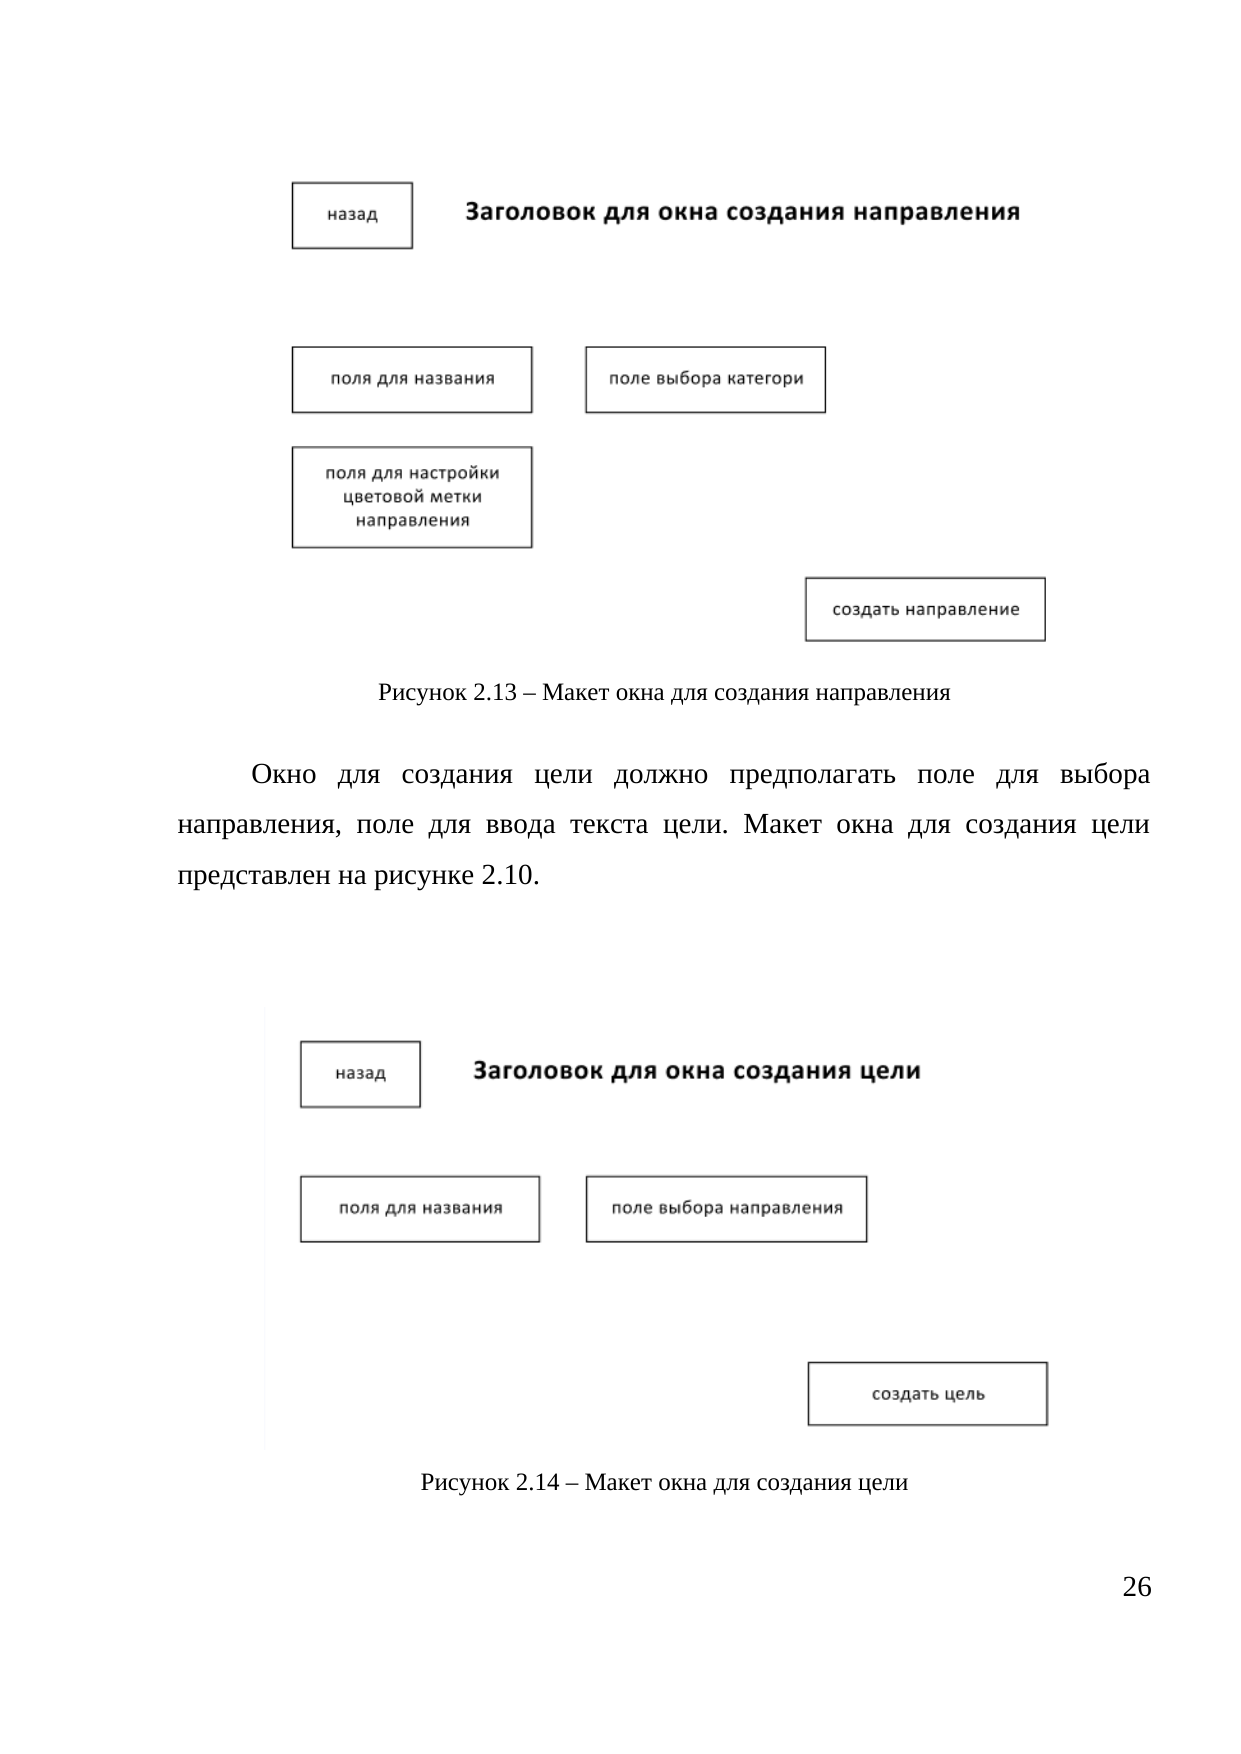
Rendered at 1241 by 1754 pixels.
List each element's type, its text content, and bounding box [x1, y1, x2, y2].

picture [264, 1007, 1065, 1450]
picture [260, 151, 1068, 661]
text Окно для создания цели должно предполагать поле для выбора направления, поле для ввода текста цели. Макет окна для создания цели представлен на рисунке 2.10. [177, 756, 1152, 890]
